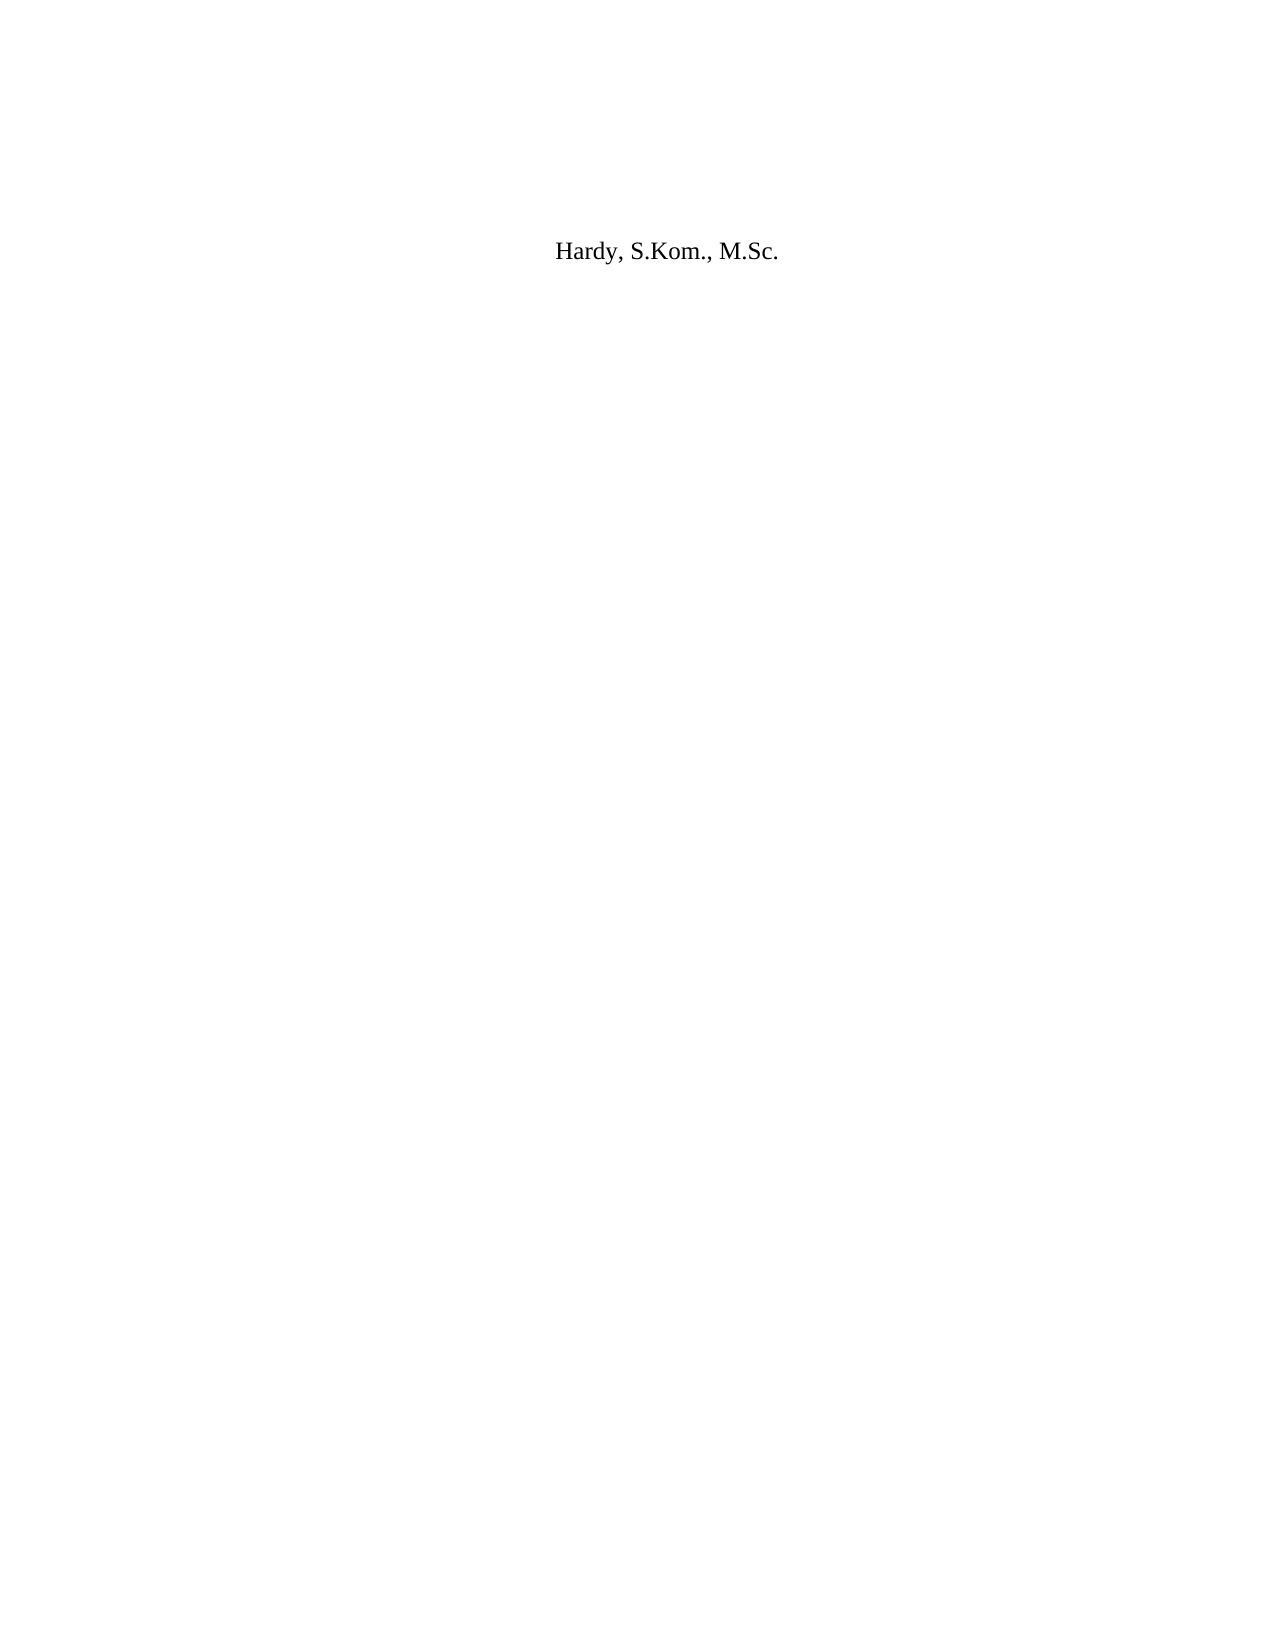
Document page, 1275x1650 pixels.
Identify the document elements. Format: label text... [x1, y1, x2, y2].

text Hardy, S.Kom., M.Sc. [236, 236, 1098, 265]
